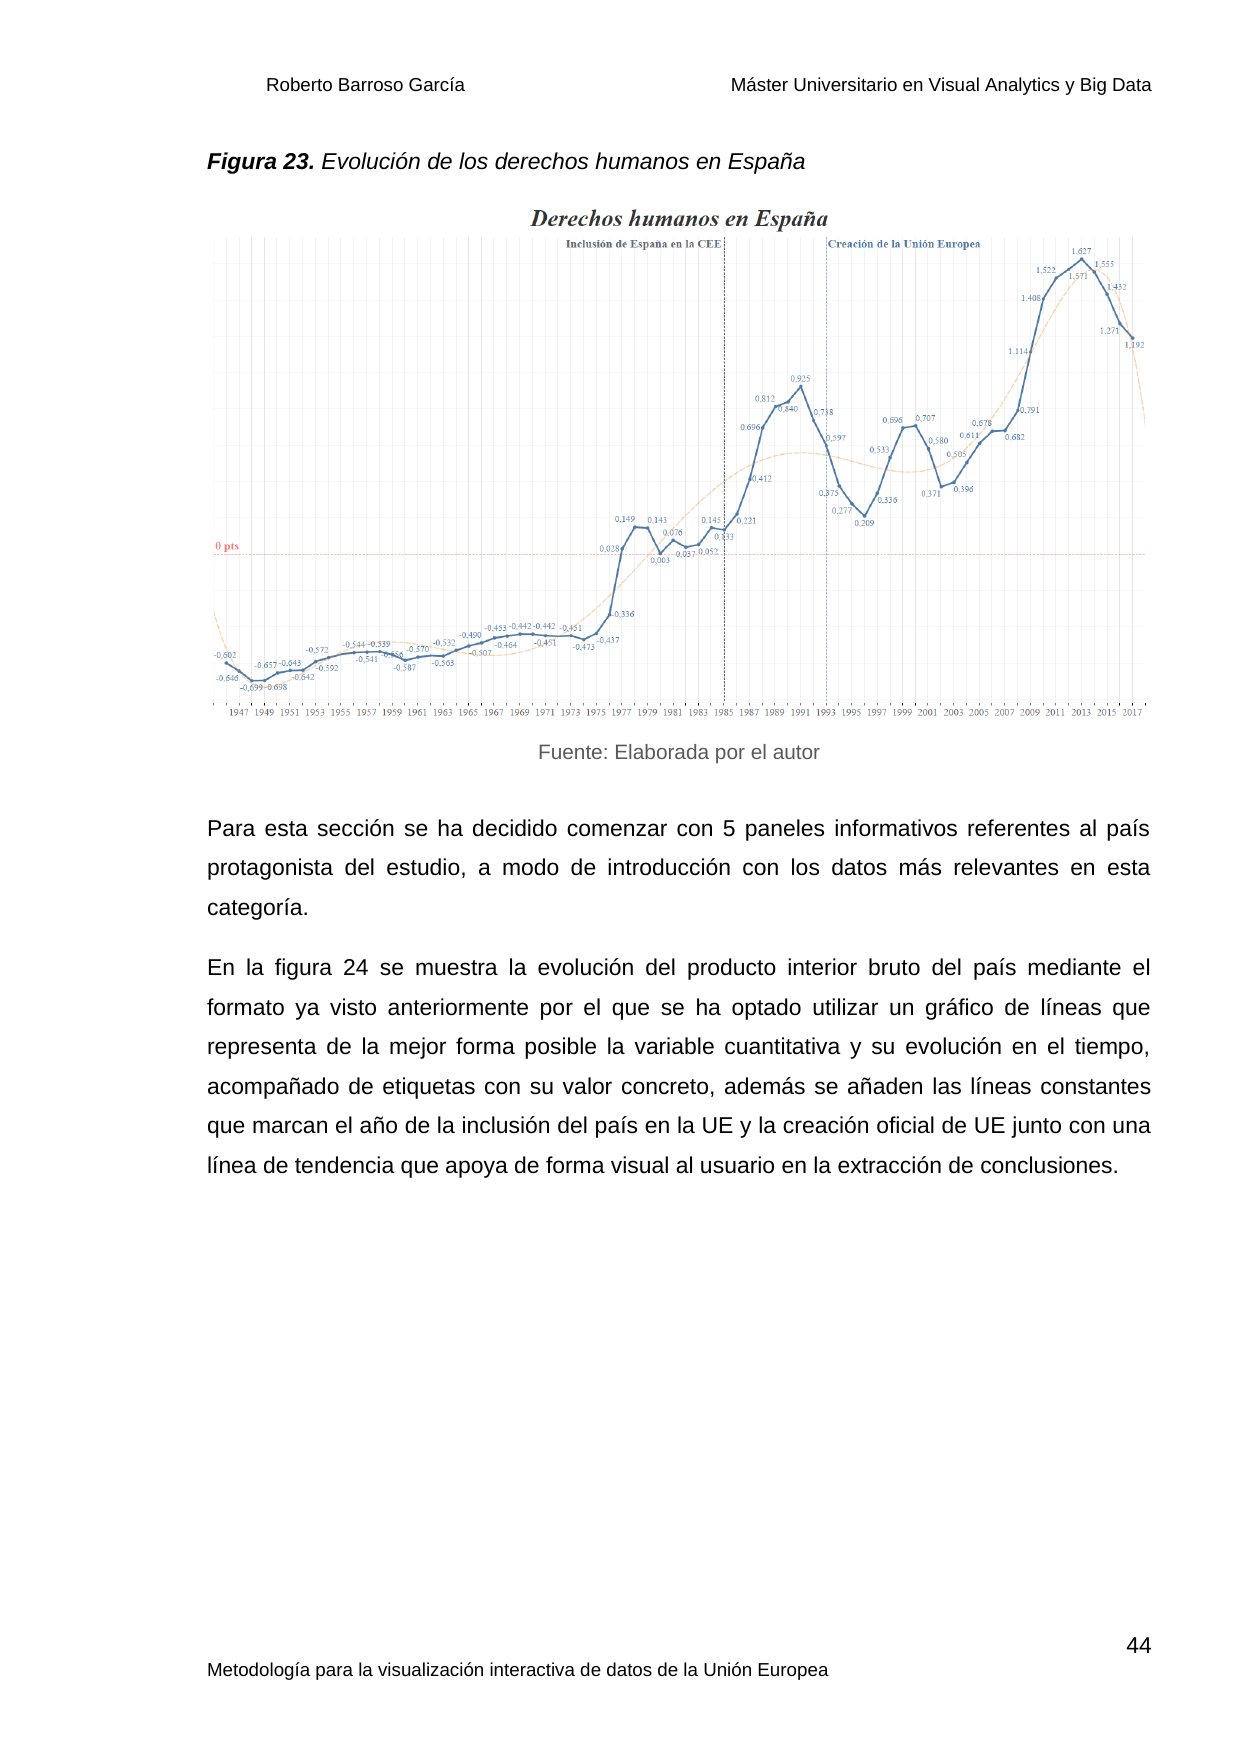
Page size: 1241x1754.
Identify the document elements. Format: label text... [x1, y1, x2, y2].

text Figura 23. Evolución de los derechos humanos en España [207, 148, 1152, 174]
picture [206, 195, 1152, 727]
text En la figura 24 se muestra la evolución del producto interior bruto del país mediante el formato ya visto anteriormente por el que se ha optado utilizar un gráfico de líneas que representa de la mejor forma posible la variable cuantitativa y su evolución en el tiempo, acompañado de etiquetas con su valor concreto, además se añaden las líneas constantes que marcan el año de la inclusión del país en la UE y la creación oficial de UE junto con una línea de tendencia que apoya de forma visual al usuario en la extracción de conclusiones. [207, 954, 1152, 1178]
text Para esta sección se ha decidido comenzar con 5 paneles informativos referentes al país protagonista del estudio, a modo de introducción con los datos más relevantes en esta categoría. [207, 815, 1152, 920]
text Fuente: Elaborada por el autor [207, 739, 1152, 763]
